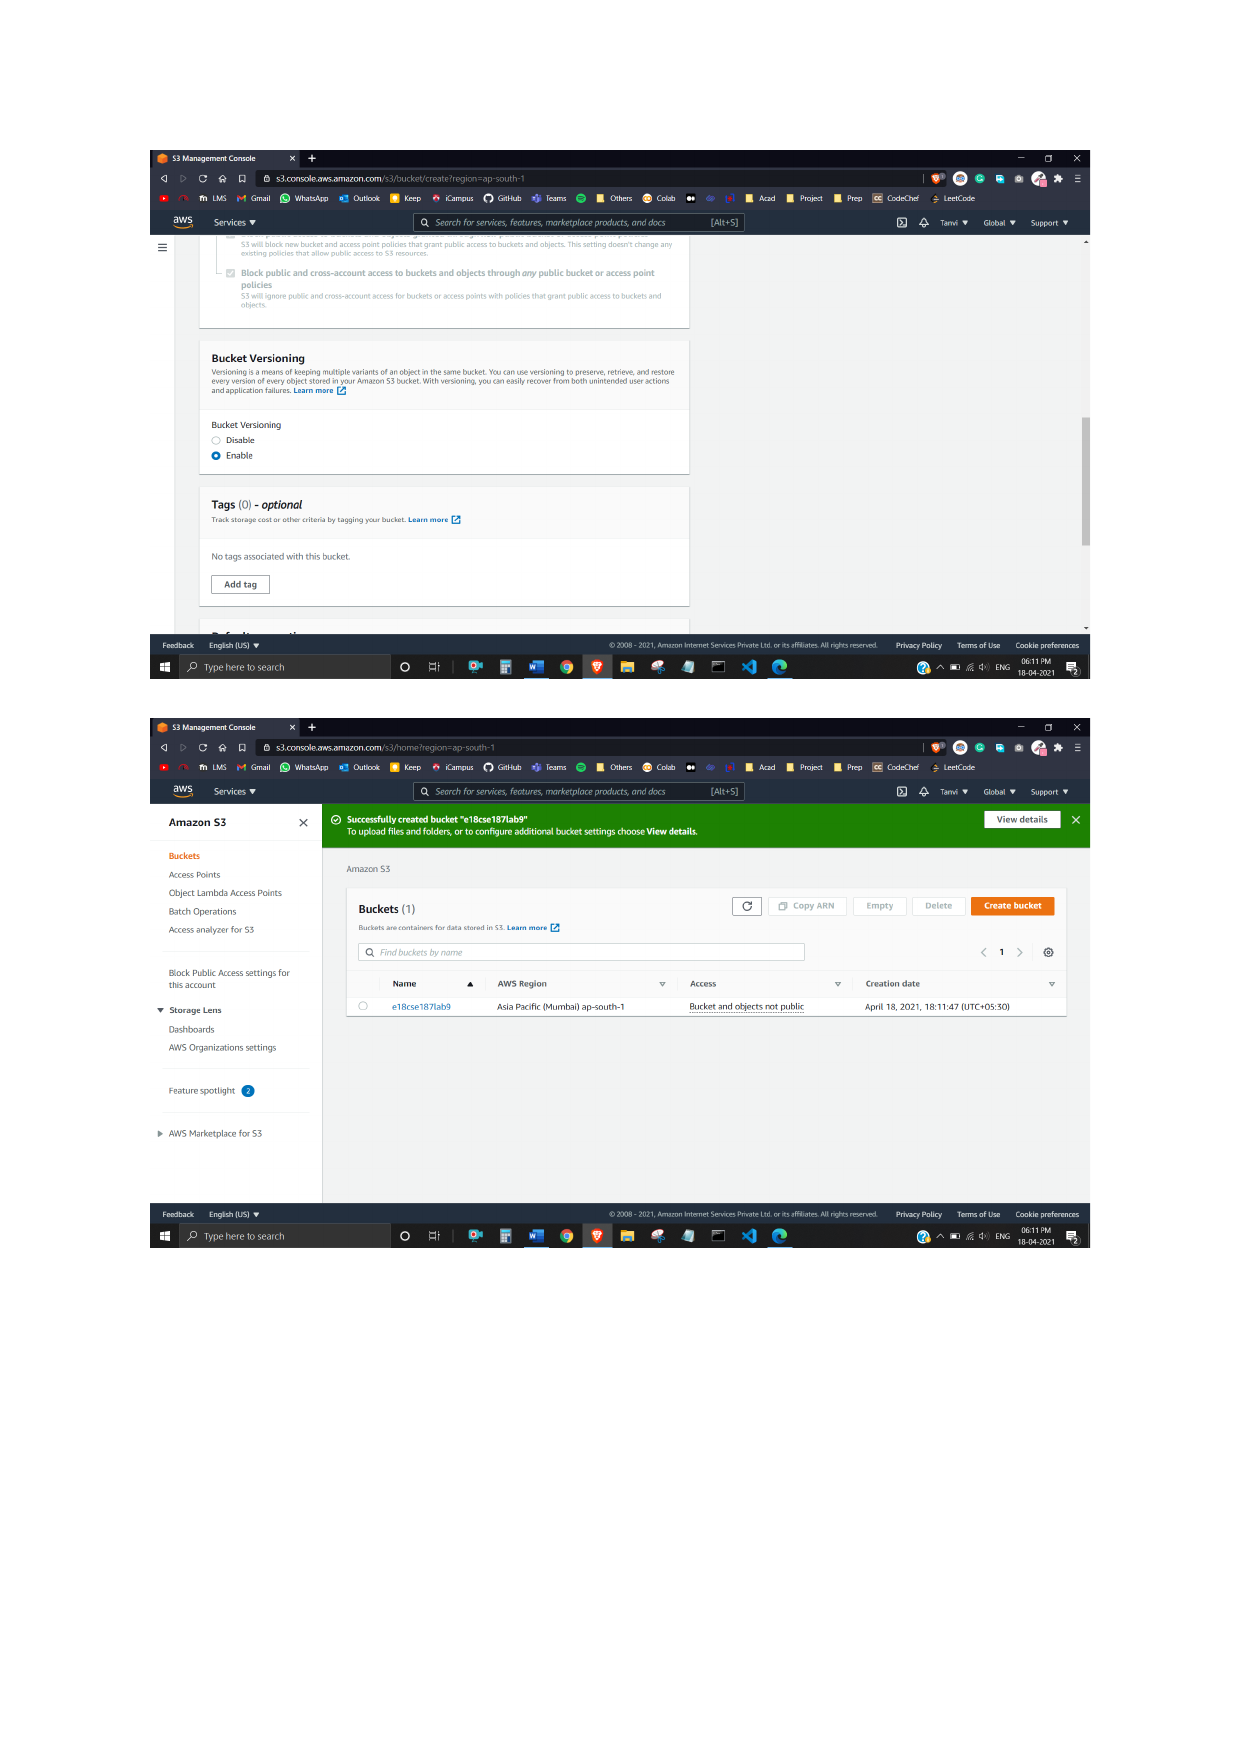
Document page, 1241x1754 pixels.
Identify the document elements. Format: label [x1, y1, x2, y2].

picture [150, 718, 1091, 1248]
picture [150, 150, 1091, 679]
